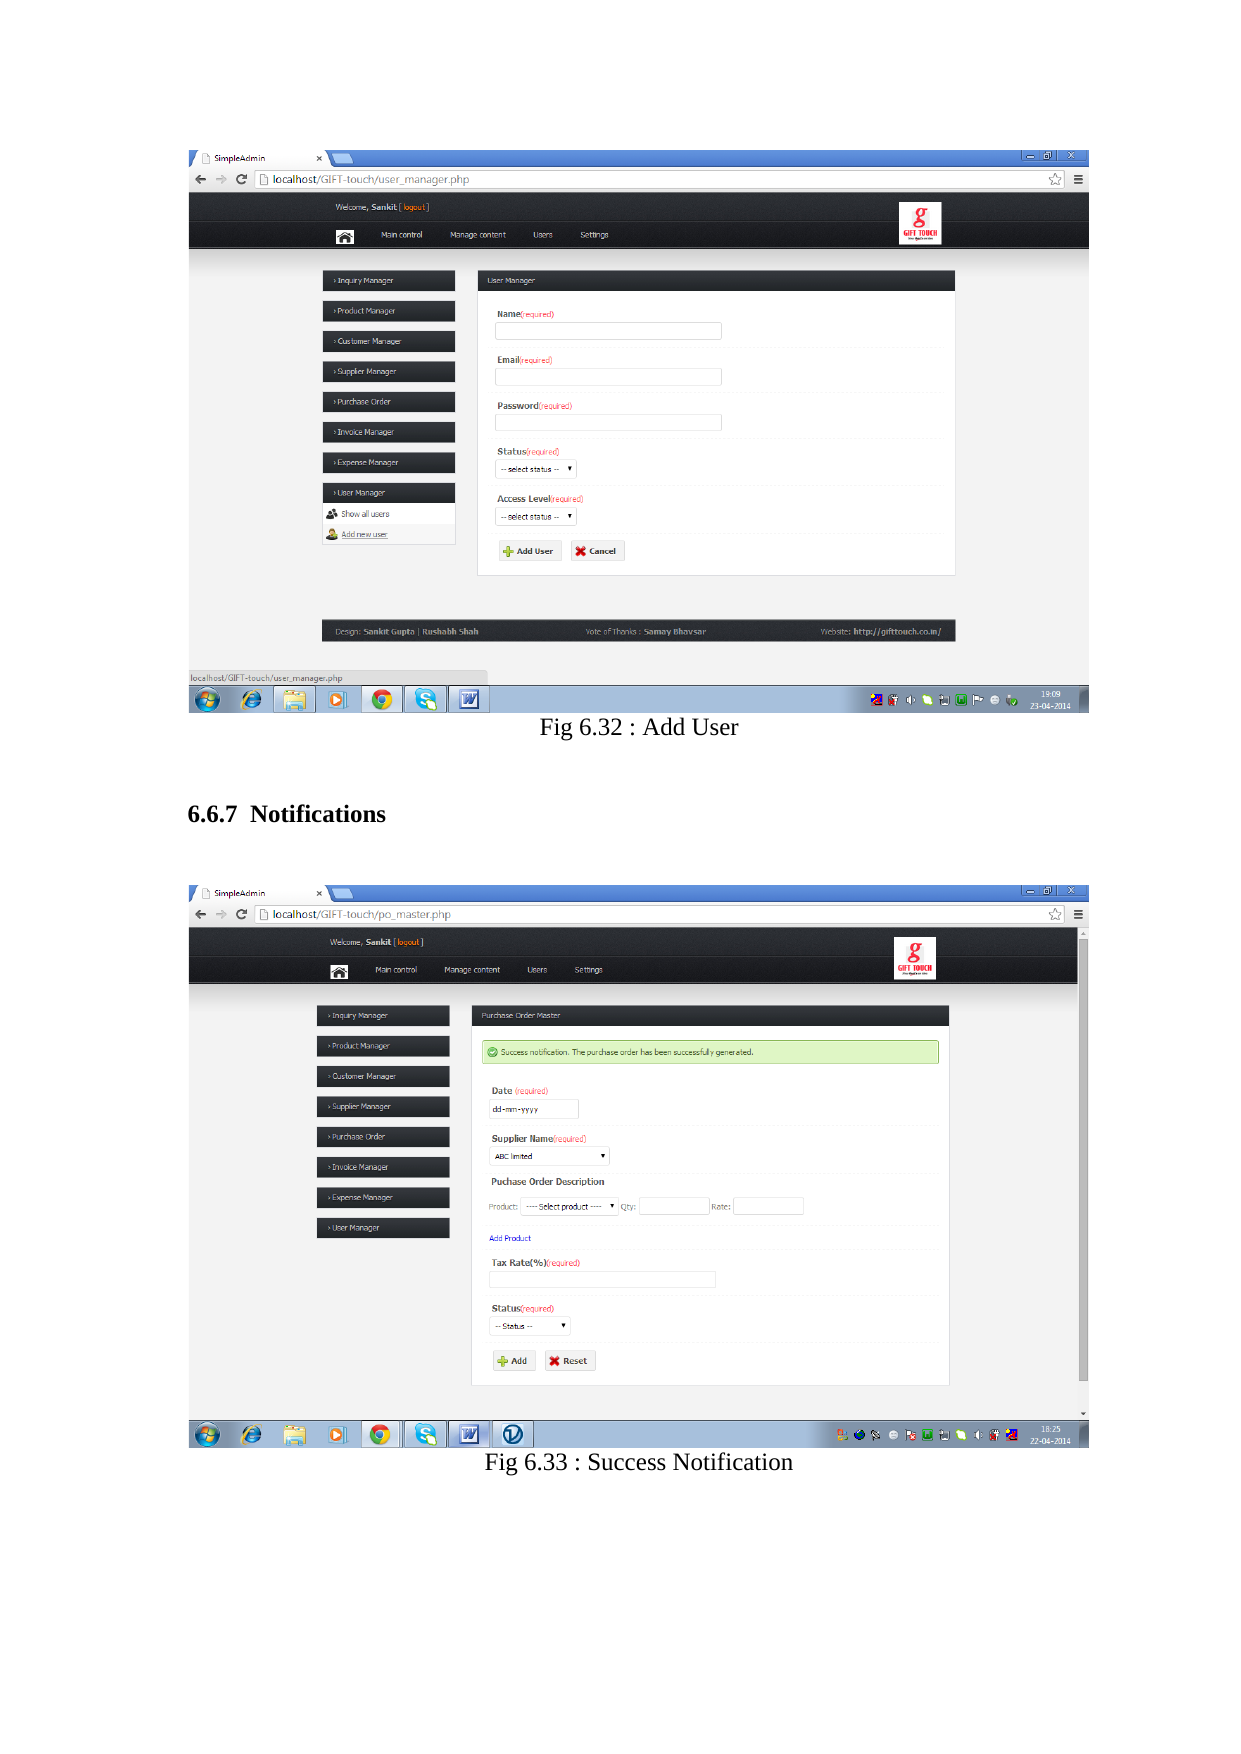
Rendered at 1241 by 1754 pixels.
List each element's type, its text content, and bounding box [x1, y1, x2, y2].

text 6.6.7 Notifications [187, 799, 1090, 827]
picture [188, 885, 1089, 1448]
text Fig 6.33 : Success Notification [187, 1447, 1090, 1476]
text Fig 6.32 : Add User [187, 712, 1090, 741]
picture [188, 150, 1089, 713]
